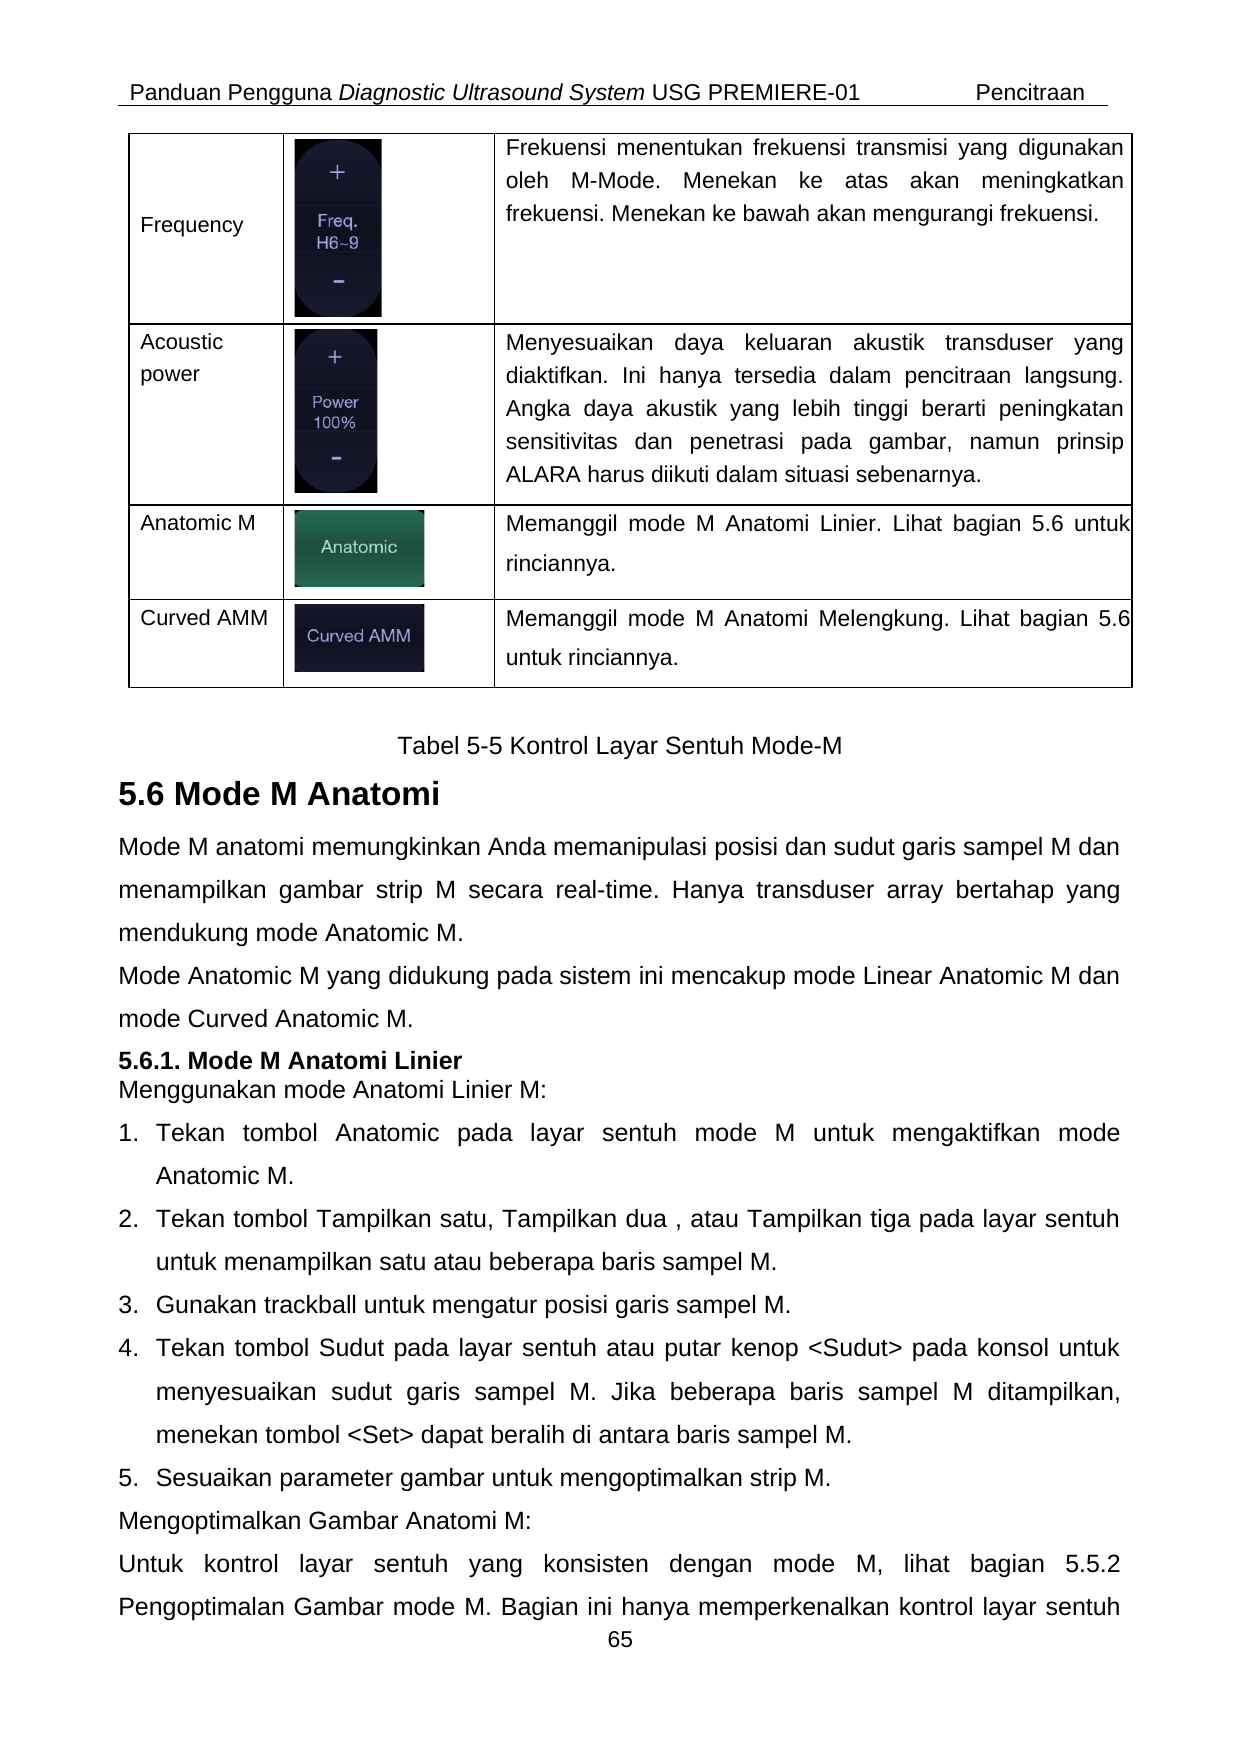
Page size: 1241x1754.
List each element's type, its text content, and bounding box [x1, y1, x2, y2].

picture [294, 604, 425, 672]
text Mengoptimalkan Gambar Anatomi M: [118, 1506, 1122, 1535]
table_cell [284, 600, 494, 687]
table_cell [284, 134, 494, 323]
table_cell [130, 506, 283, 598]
text Mode Anatomic M yang didukung pada sistem ini mencakup mode Linear Anatomic M dan mode Curved Anatomic M. [118, 961, 1122, 1033]
list Sesuaikan parameter gambar untuk mengoptimalkan strip M. [118, 1463, 1122, 1492]
list Tekan tombol Anatomic pada layar sentuh mode M untuk mengaktifkan mode Anatomic M. [118, 1118, 1122, 1190]
list Tekan tombol Sudut pada layar sentuh atau putar kenop <Sudut> pada konsol untuk menyesuaikan sudut garis sampel M. Jika beberapa baris sampel M ditampilkan, menekan tombol <Set> dapat beralih di antara baris sampel M. [118, 1333, 1122, 1448]
text Tabel 5-5 Kontrol Layar Sentuh Mode-M [118, 731, 1122, 760]
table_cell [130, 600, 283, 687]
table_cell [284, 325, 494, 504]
picture [294, 139, 382, 317]
picture [294, 329, 378, 493]
list Gunakan trackball untuk mengatur posisi garis sampel M. [118, 1290, 1122, 1319]
list Tekan tombol Tampilkan satu, Tampilkan dua , atau Tampilkan tiga pada layar sentuh untuk menampilkan satu atau beberapa baris sampel M. [118, 1204, 1122, 1276]
text Menggunakan mode Anatomi Linier M: [118, 1075, 1122, 1103]
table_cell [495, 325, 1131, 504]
subtitle 5.6 Mode M Anatomi [118, 774, 1122, 813]
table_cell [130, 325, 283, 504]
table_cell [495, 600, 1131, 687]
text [118, 1549, 1122, 1621]
text Mode M anatomi memungkinkan Anda memanipulasi posisi dan sudut garis sampel M dan menampilkan gambar strip M secara real-time. Hanya transduser array bertahap yang mendukung mode Anatomic M. [118, 832, 1122, 947]
subtitle 5.6.1. Mode M Anatomi Linier [118, 1048, 1122, 1075]
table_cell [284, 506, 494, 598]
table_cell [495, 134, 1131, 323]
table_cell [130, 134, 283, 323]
picture [294, 510, 425, 587]
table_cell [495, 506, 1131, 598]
